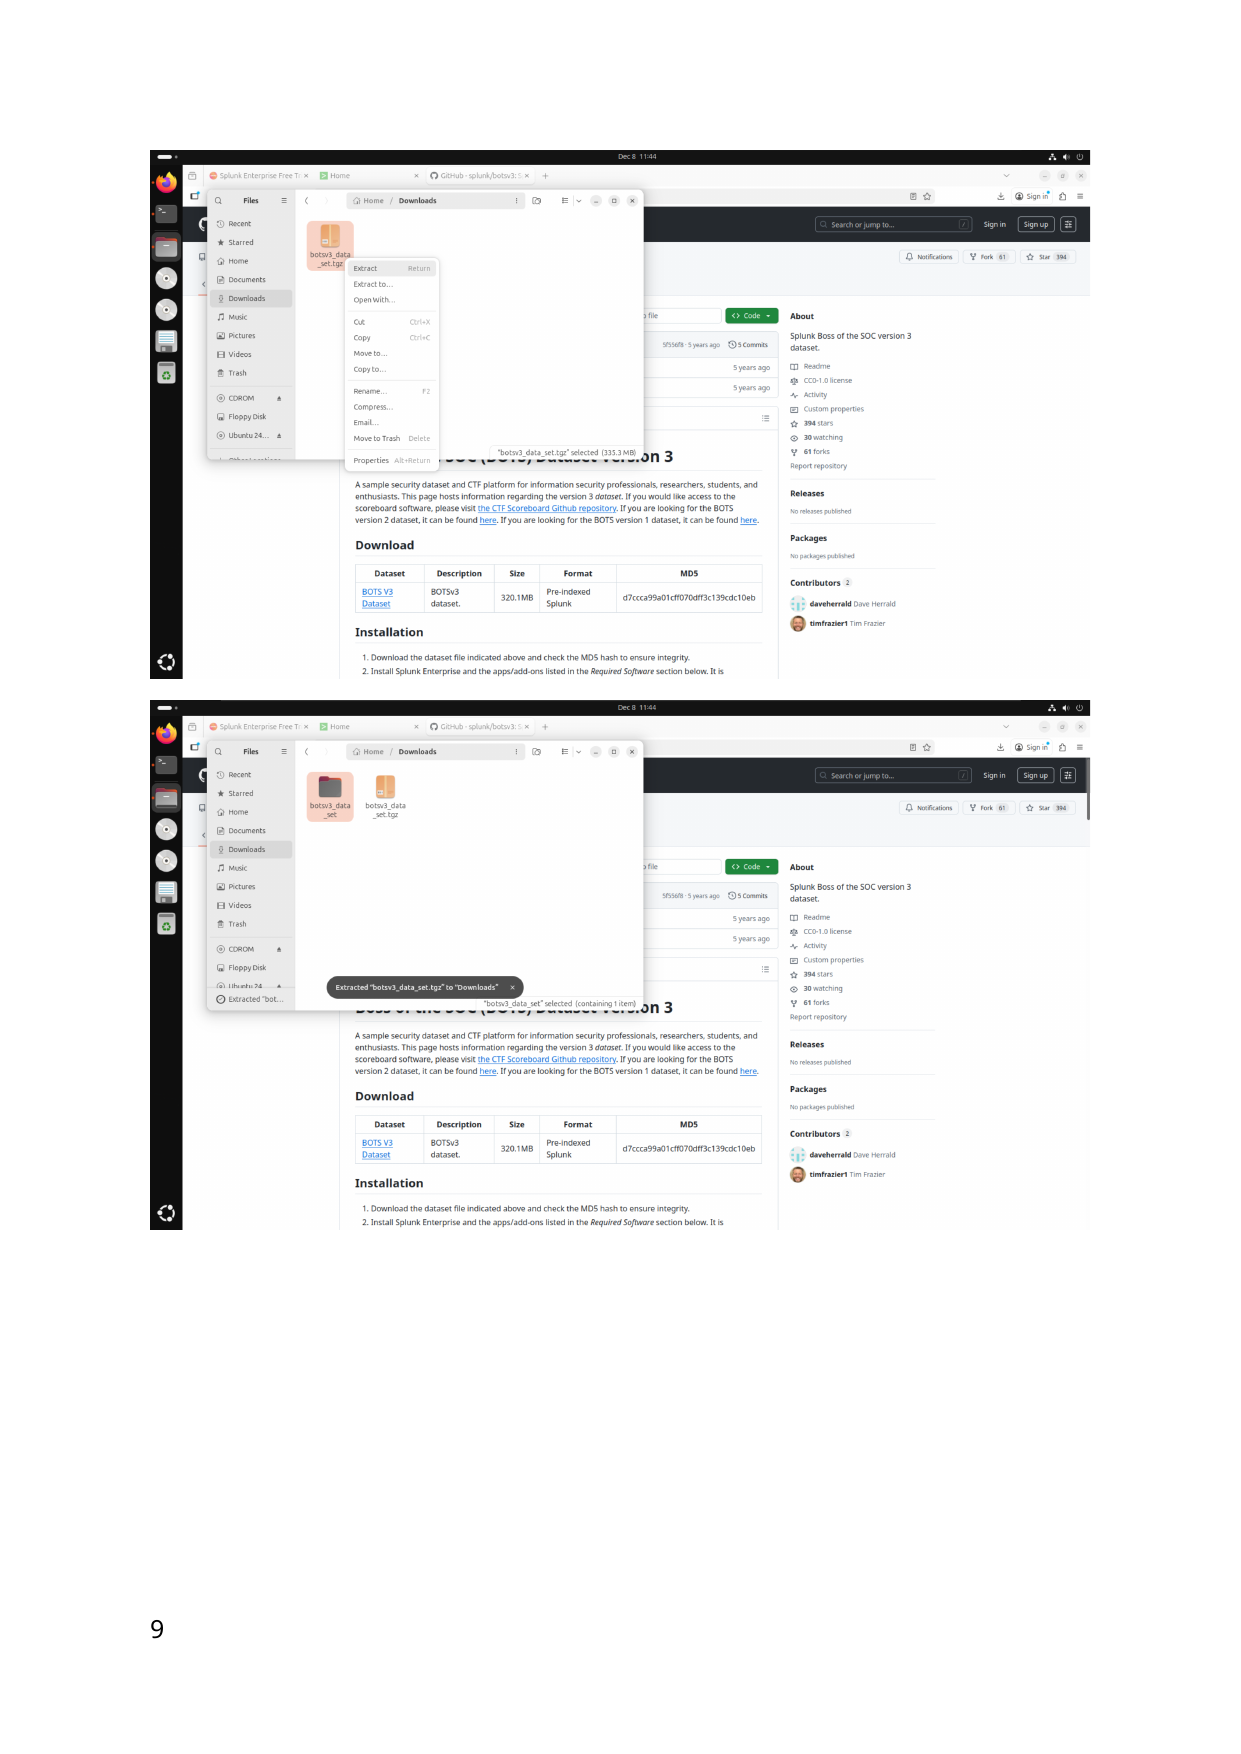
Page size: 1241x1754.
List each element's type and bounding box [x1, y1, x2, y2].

picture [150, 700, 1091, 1230]
picture [150, 150, 1091, 679]
